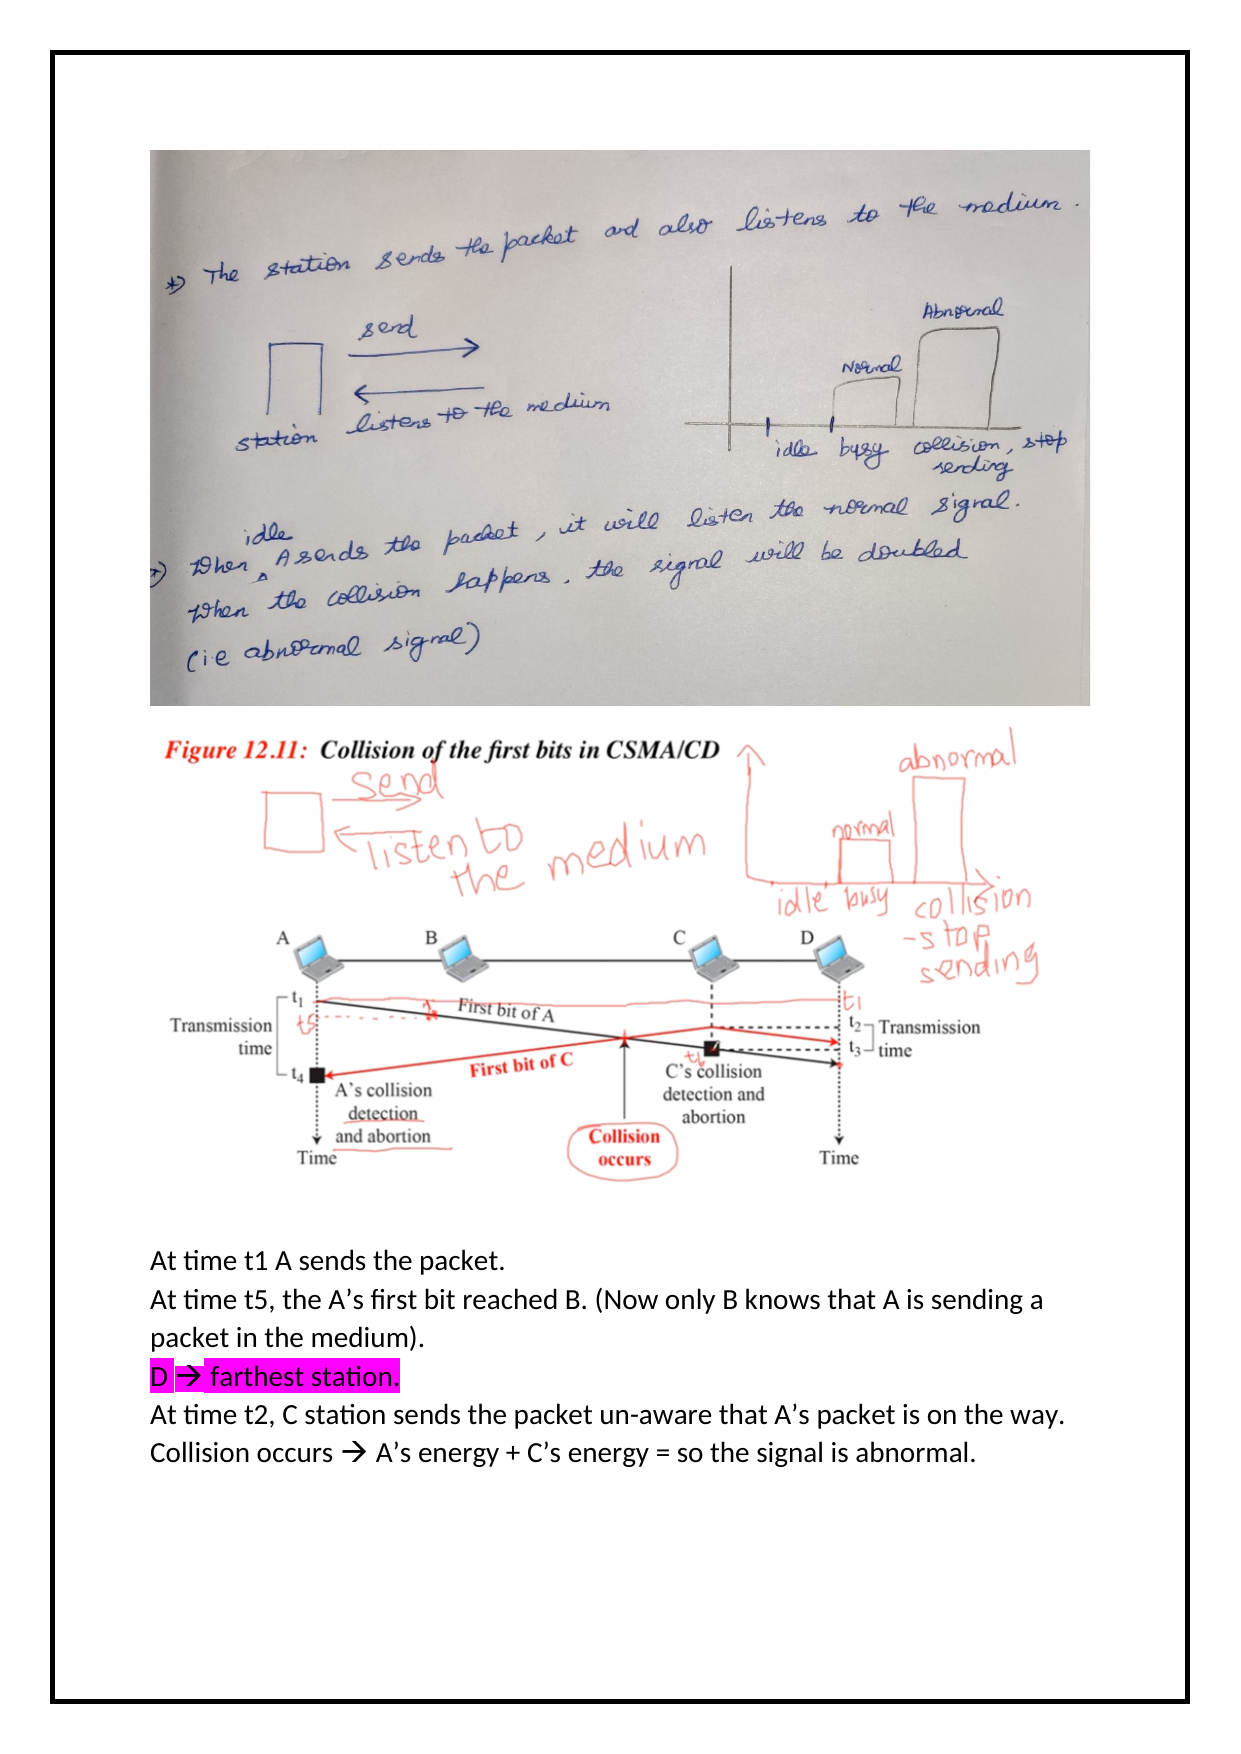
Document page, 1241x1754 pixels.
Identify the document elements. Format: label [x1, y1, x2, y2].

picture [150, 725, 1046, 1224]
picture [150, 150, 1091, 706]
text [150, 1242, 1090, 1470]
